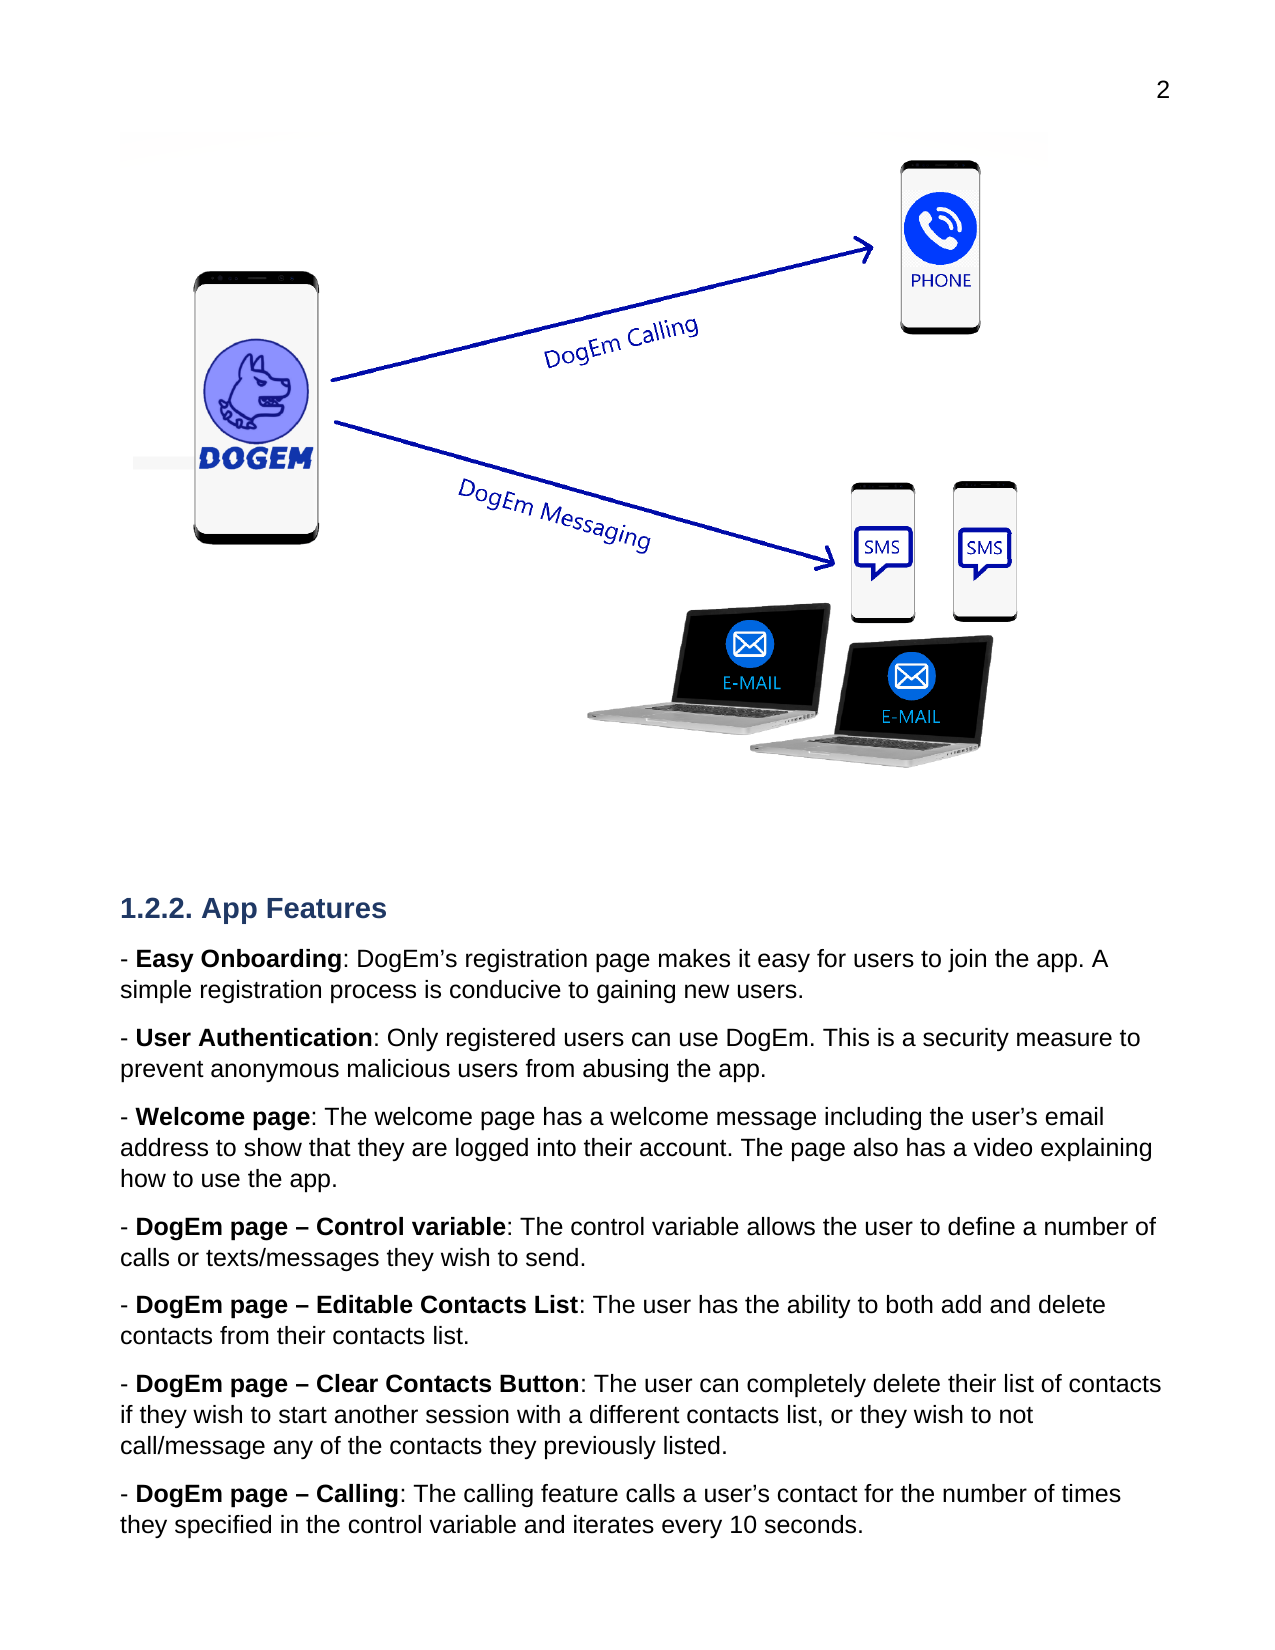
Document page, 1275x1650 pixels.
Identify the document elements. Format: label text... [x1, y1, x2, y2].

text - Welcome page: The welcome page has a welcome message including the user’s email address to show that they are logged into their account. The page also has a video explaining how to use the app. [120, 1102, 1170, 1192]
text - DogEm page – Clear Contacts Button: The user can completely delete their list of contacts if they wish to start another session with a different contacts list, or they wish to not call/message any of the contacts they previously listed. [120, 1369, 1170, 1460]
text 1.2.2. App Features [120, 891, 1170, 925]
text - DogEm page – Calling: The calling feature calls a user’s contact for the number of times they specified in the control variable and iterates every 10 seconds. [120, 1479, 1170, 1538]
text - Easy Onboarding: DogEm’s registration page makes it easy for users to join the app. A simple registration process is conducive to gaining new users. [120, 944, 1170, 1004]
text - DogEm page – Editable Contacts List: The user has the ability to both add and delete contacts from their contacts list. [120, 1290, 1170, 1350]
text - User Authentication: Only registered users can use DogEm. This is a security measure to prevent anonymous malicious users from abusing the app. [120, 1023, 1170, 1083]
picture [120, 132, 1048, 825]
text - DogEm page – Control variable: The control variable allows the user to define a number of calls or texts/messages they wish to send. [120, 1211, 1170, 1271]
